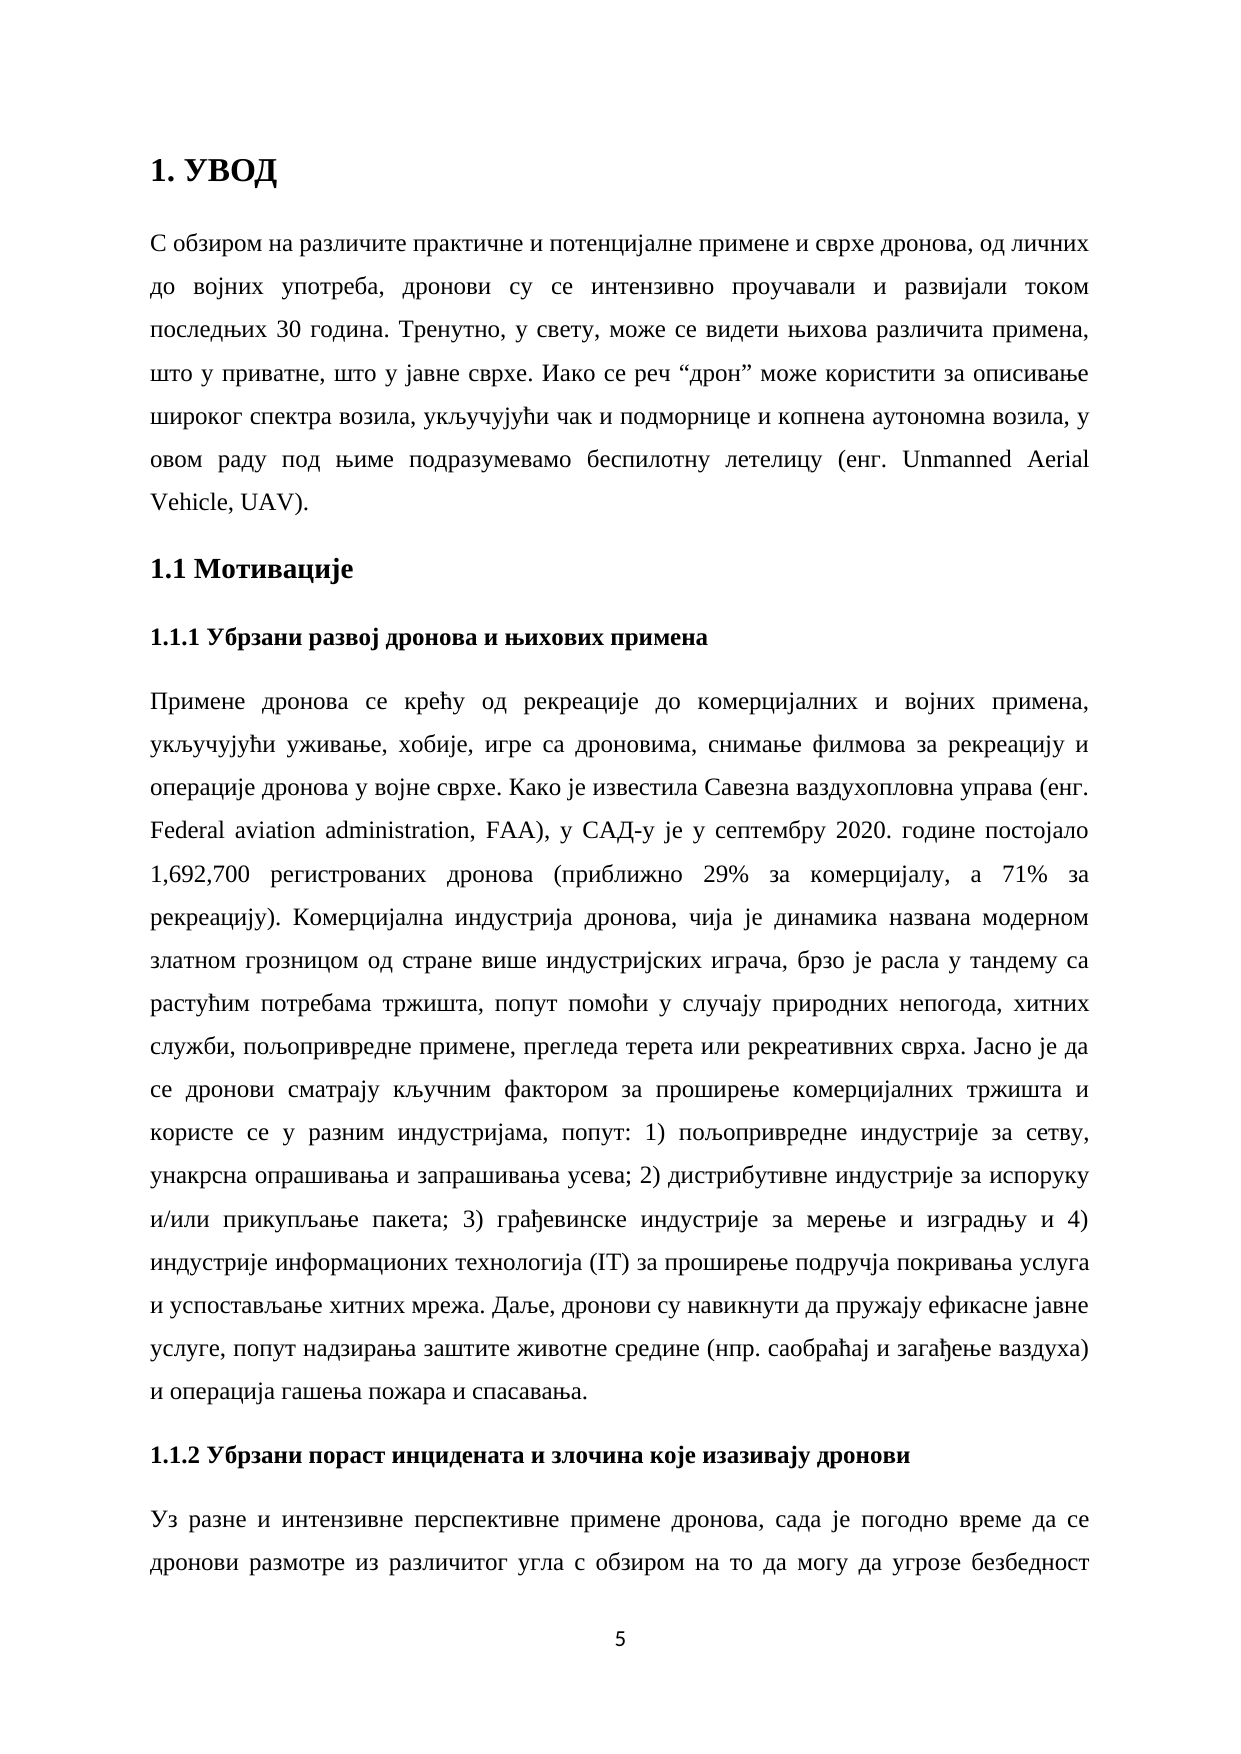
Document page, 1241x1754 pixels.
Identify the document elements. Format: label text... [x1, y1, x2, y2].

subtitle 1.1 Мотивације [150, 551, 1090, 584]
subtitle 1.1.1 Убрзани развој дронова и њихових примена [150, 622, 1090, 651]
text Примене дронова се крећу од рекреације до комерцијалних и војних примена, укључујући уживање, хобије, игре са дроновима, снимање филмова за рекреацију и операције дронова у војне сврхе. Како је известила Савезна ваздухопловна управа (енг. Federal aviation administration, FAA), у САД-у је у септембру 2020. године постојало 1,692,700 регистрованих дронова (приближно 29% за комерцијалу, а 71% за рекреацију). Комерцијална индустрија дронова, чија је динамика названа модерном златном грозницом од стране више индустријских играча, брзо је расла у тандему са растућим потребама тржишта, попут помоћи у случају природних непогода, хитних служби, пољопривредне примене, прегледа терета или рекреативних сврха. Јасно је да се дронови сматрају кључним фактором за проширење комерцијалних тржишта и користе се у разним индустријама, попут: 1) пољопривредне индустрије за сетву, унакрсна опрашивања и запрашивања усева; 2) дистрибутивне индустрије за испоруку и/или прикупљање пакета; 3) грађевинске индустрије за мерење и изградњу и 4) индустрије информационих технологија (IT) за проширење подручја покривања услуга и успостављање хитних мрежа. Даље, дронови су навикнути да пружају ефикасне јавне услуге, попут надзирања заштите животне средине (нпр. саобраћај и загађење ваздуха) и операција гашења пожара и спасавања. [150, 686, 1090, 1405]
text С обзиром на различите практичне и потенцијалне примене и сврхе дронова, од личних до војних употреба, дронови су се интензивно проучавали и развијали током последњих 30 година. Тренутно, у свету, може се видети њихова различита примена, што у приватне, што у јавне сврхе. Иако се реч “дрон” може користити за описивање широког спектра возила, укључујући чак и подморнице и копнена аутономна возила, у овом раду под њиме подразумевамо беспилотну летелицу (енг. Unmanned Aerial Vehicle, UAV). [150, 228, 1090, 516]
subtitle 1. УВОД [150, 150, 1090, 188]
subtitle 1.1.2 Убрзани пораст инцидената и злочина које изазивају дронови [150, 1440, 1090, 1469]
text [150, 1504, 1090, 1576]
